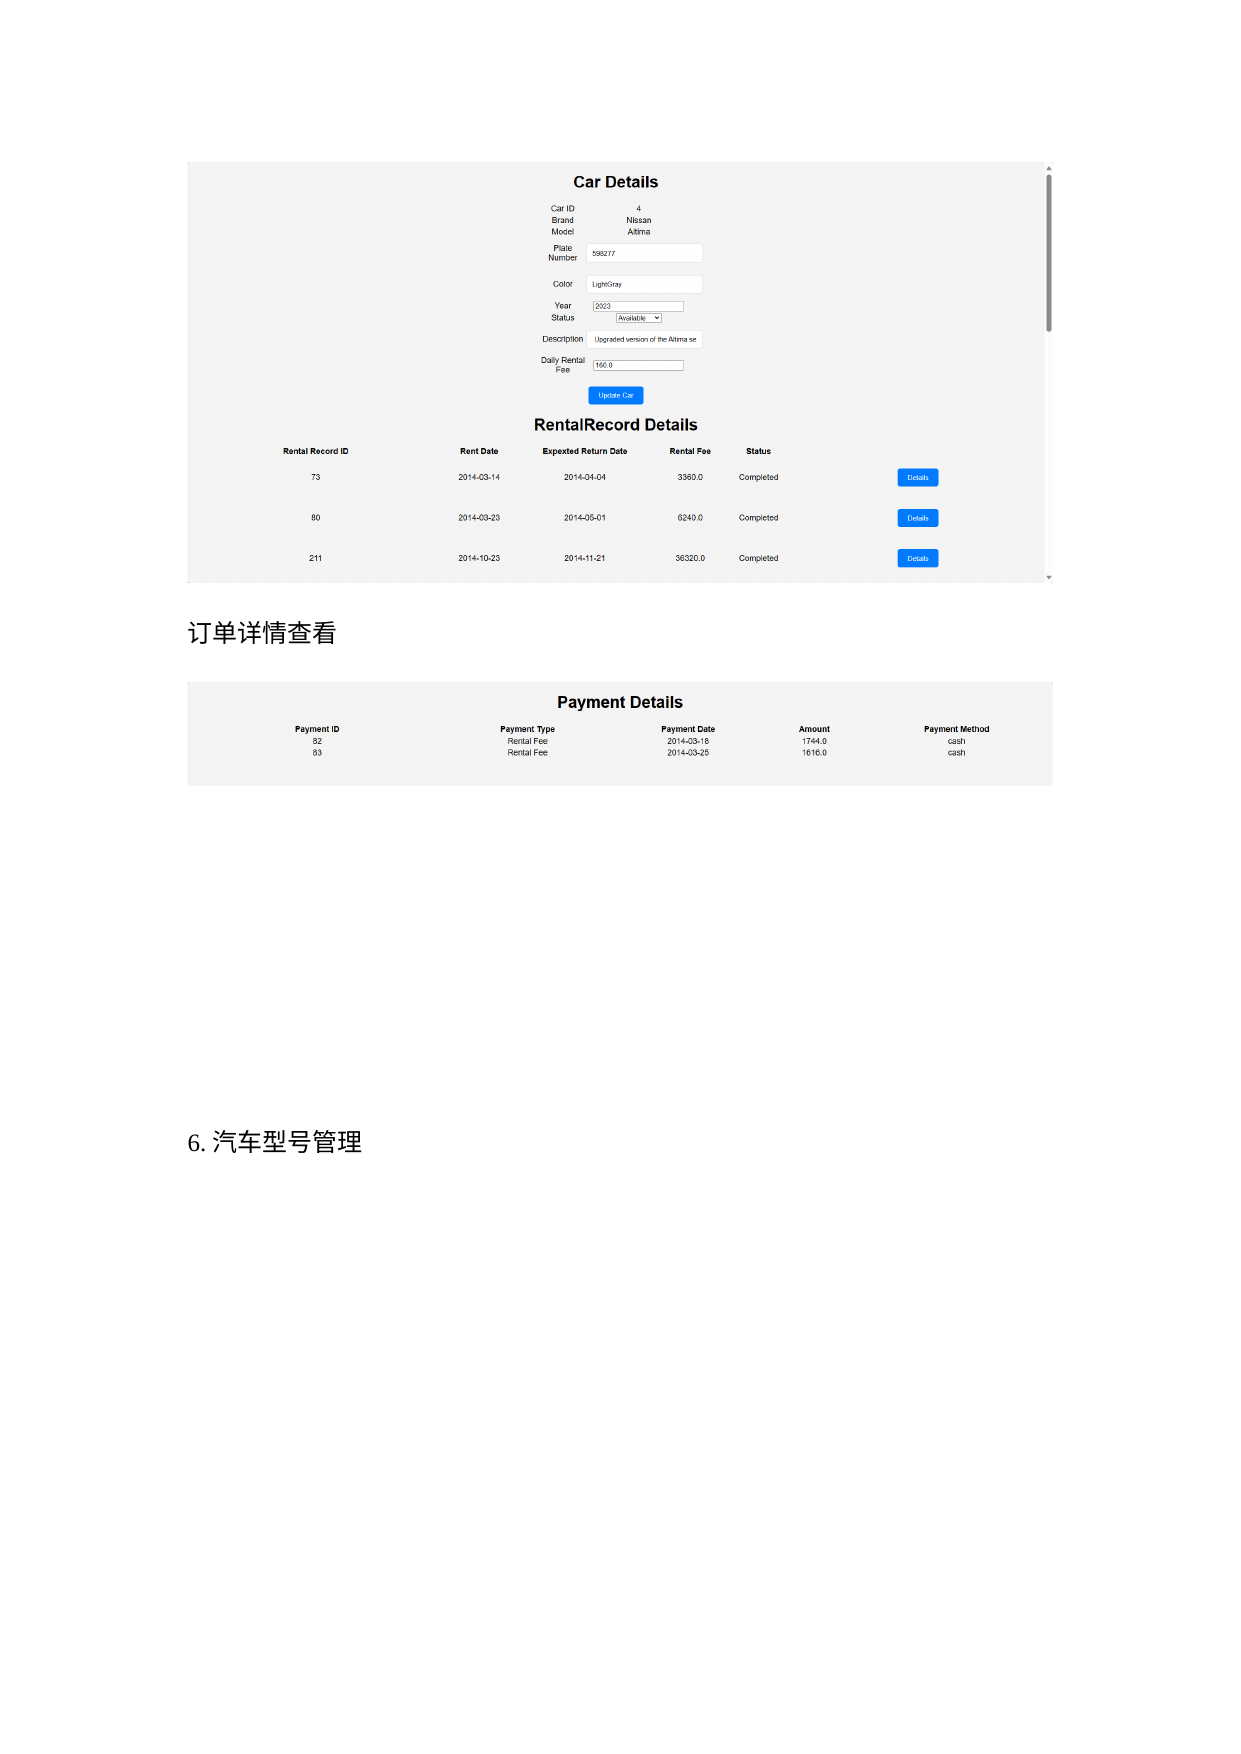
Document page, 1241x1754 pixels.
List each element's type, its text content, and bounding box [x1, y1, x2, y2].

text 6. 汽车型号管理 [187, 1108, 1053, 1173]
text 订单详情查看 [187, 599, 1053, 664]
picture [187, 162, 1053, 583]
picture [187, 682, 1053, 786]
